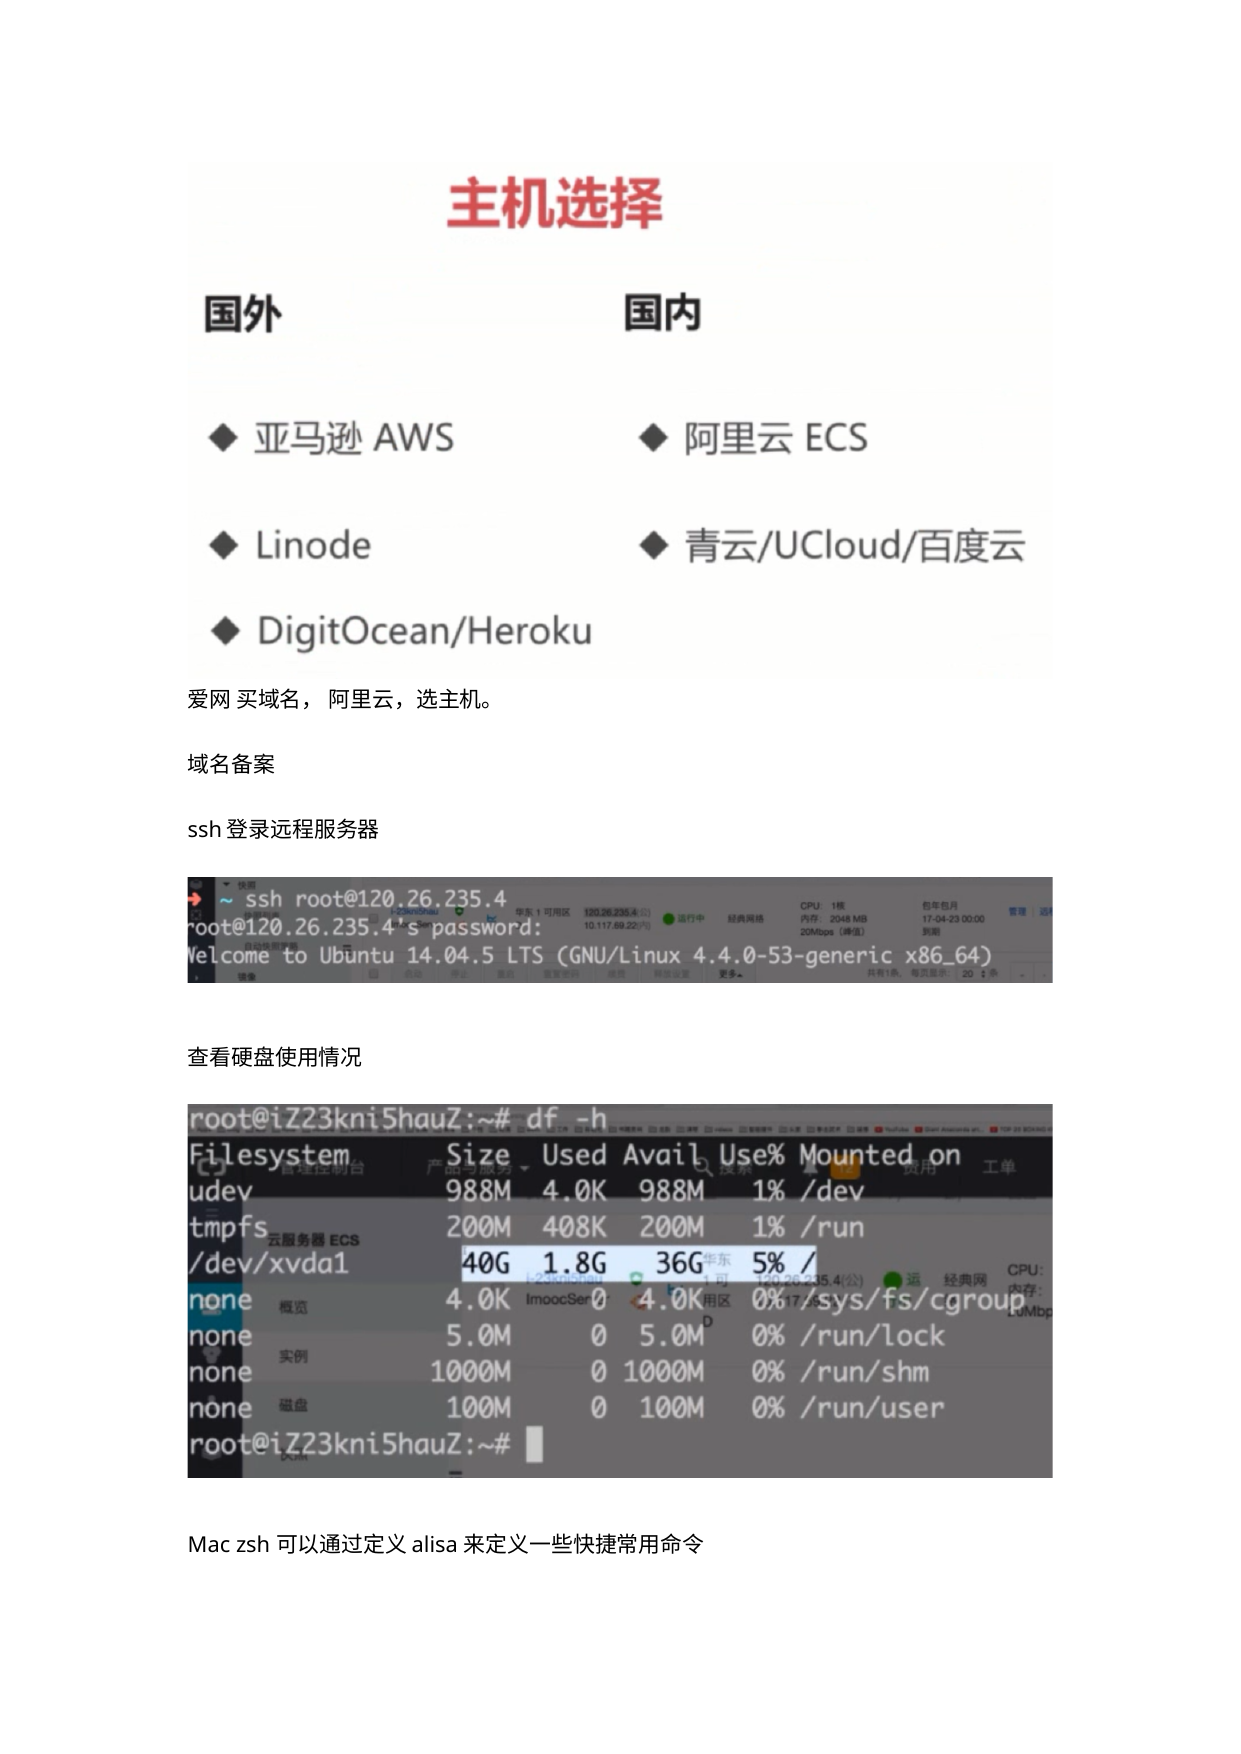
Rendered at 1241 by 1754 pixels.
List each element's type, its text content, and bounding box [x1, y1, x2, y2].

text Mac zsh 可以通过定义alisa 来定义一些快捷常用命令 [187, 1527, 1053, 1559]
picture [187, 162, 1053, 679]
text 域名备案 [187, 747, 1053, 779]
text 爱网 买域名， 阿里云，选主机。 [187, 682, 1053, 714]
text ssh登录远程服务器 [187, 812, 1053, 844]
text 查看硬盘使用情况 [187, 1039, 1053, 1072]
picture [187, 1104, 1053, 1478]
picture [187, 877, 1053, 983]
